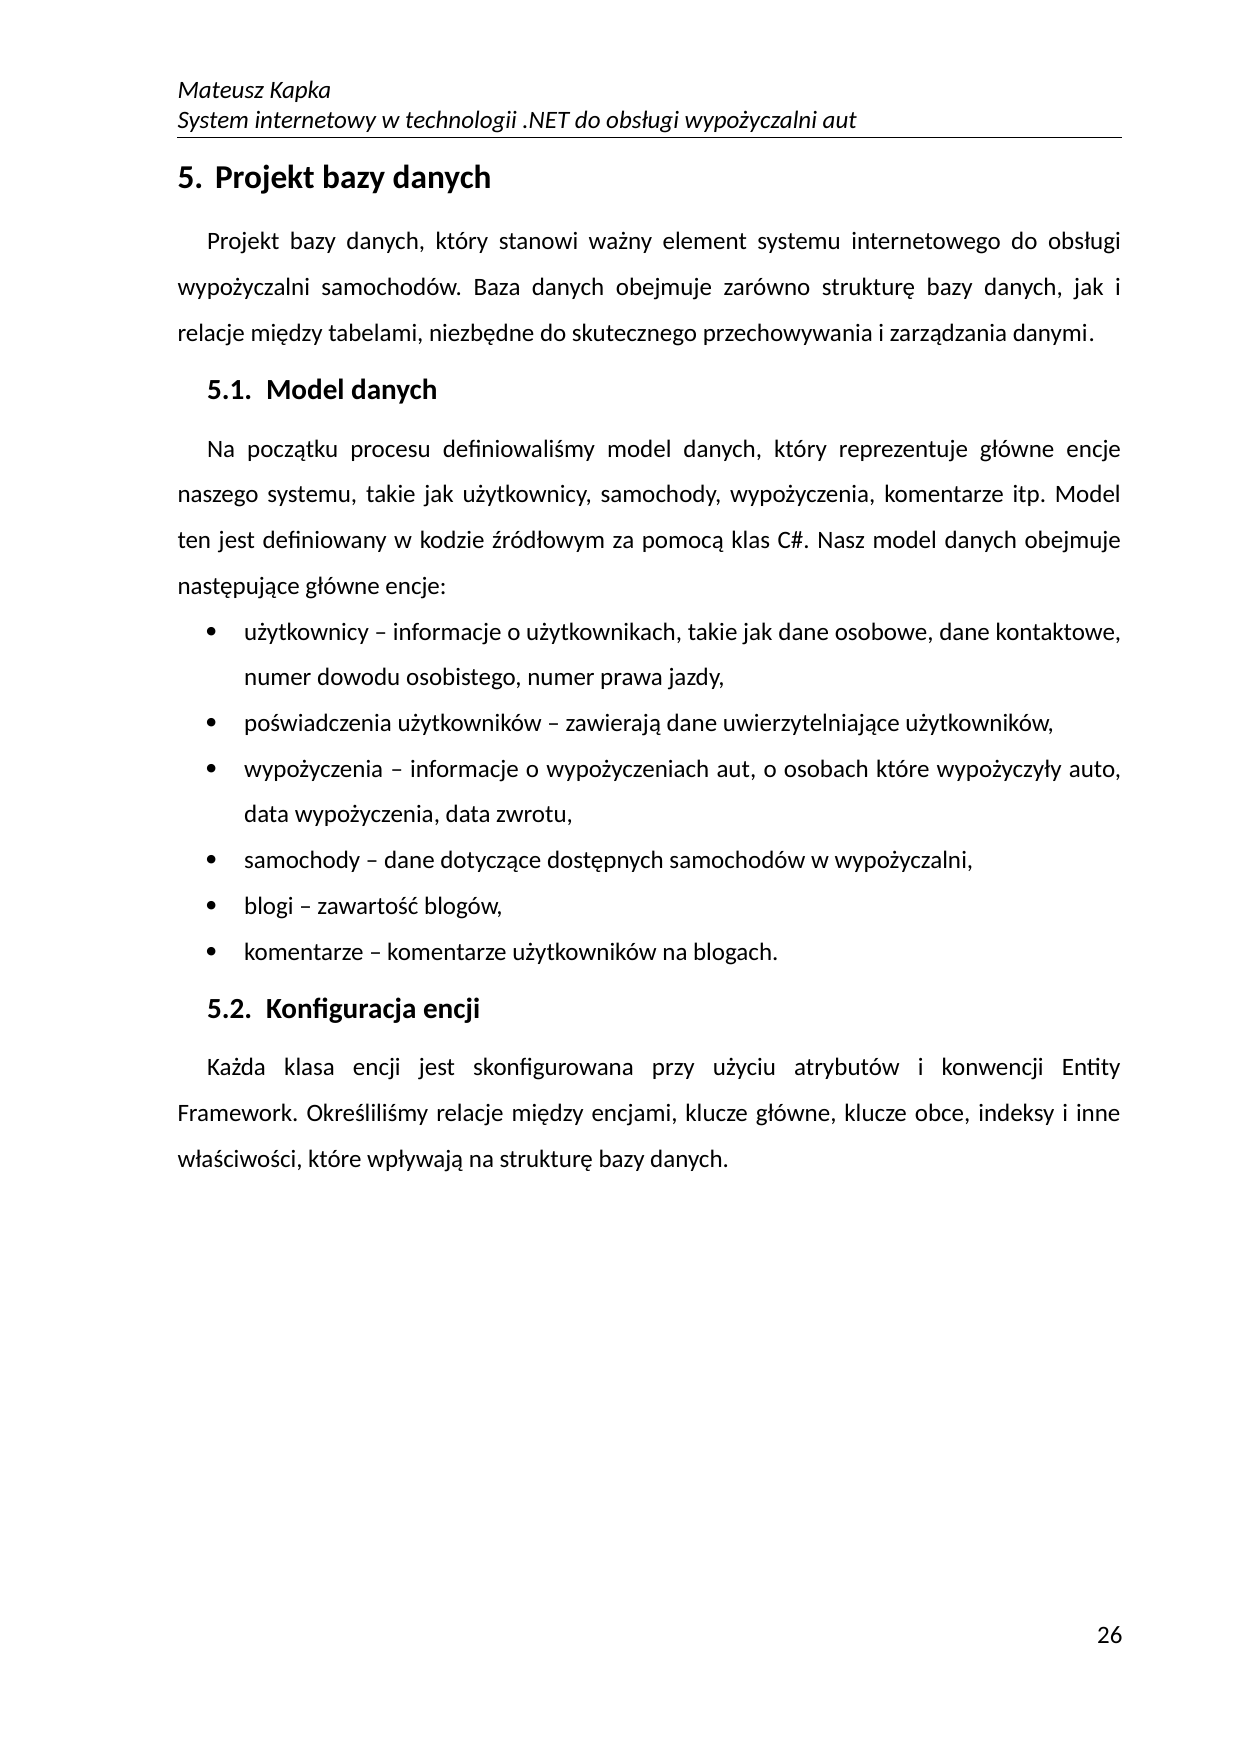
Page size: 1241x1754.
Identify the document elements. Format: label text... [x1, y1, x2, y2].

list wypożyczenia – informacje o wypożyczeniach aut, o osobach które wypożyczyły auto, data wypożyczenia, data zwrotu, [207, 753, 1122, 829]
list blogi – zawartość blogów, [207, 890, 1122, 921]
text Każda klasa encji jest skonfigurowana przy użyciu atrybutów i konwencji Entity Framework. Określiliśmy relacje między encjami, klucze główne, klucze obce, indeksy i inne właściwości, które wpływają na strukturę bazy danych. [177, 1052, 1122, 1173]
list poświadczenia użytkowników – zawierają dane uwierzytelniające użytkowników, [207, 707, 1122, 738]
list użytkownicy – informacje o użytkownikach, takie jak dane osobowe, dane kontaktowe, numer dowodu osobistego, numer prawa jazdy, [207, 616, 1122, 692]
subtitle Projekt bazy danych [177, 156, 1122, 197]
subtitle Model danych [207, 371, 1122, 407]
list samochody – dane dotyczące dostępnych samochodów w wypożyczalni, [207, 844, 1122, 875]
text Na początku procesu definiowaliśmy model danych, który reprezentuje główne encje naszego systemu, takie jak użytkownicy, samochody, wypożyczenia, komentarze itp. Model ten jest definiowany w kodzie źródłowym za pomocą klas C#. Nasz model danych obejmuje następujące główne encje: [177, 433, 1122, 600]
list komentarze – komentarze użytkowników na blogach. [207, 936, 1122, 966]
text Projekt bazy danych, który stanowi ważny element systemu internetowego do obsługi wypożyczalni samochodów. Baza danych obejmuje zarówno strukturę bazy danych, jak i relacje między tabelami, niezbędne do skutecznego przechowywania i zarządzania danymi. [177, 225, 1122, 347]
subtitle Konfiguracja encji [207, 990, 1122, 1025]
